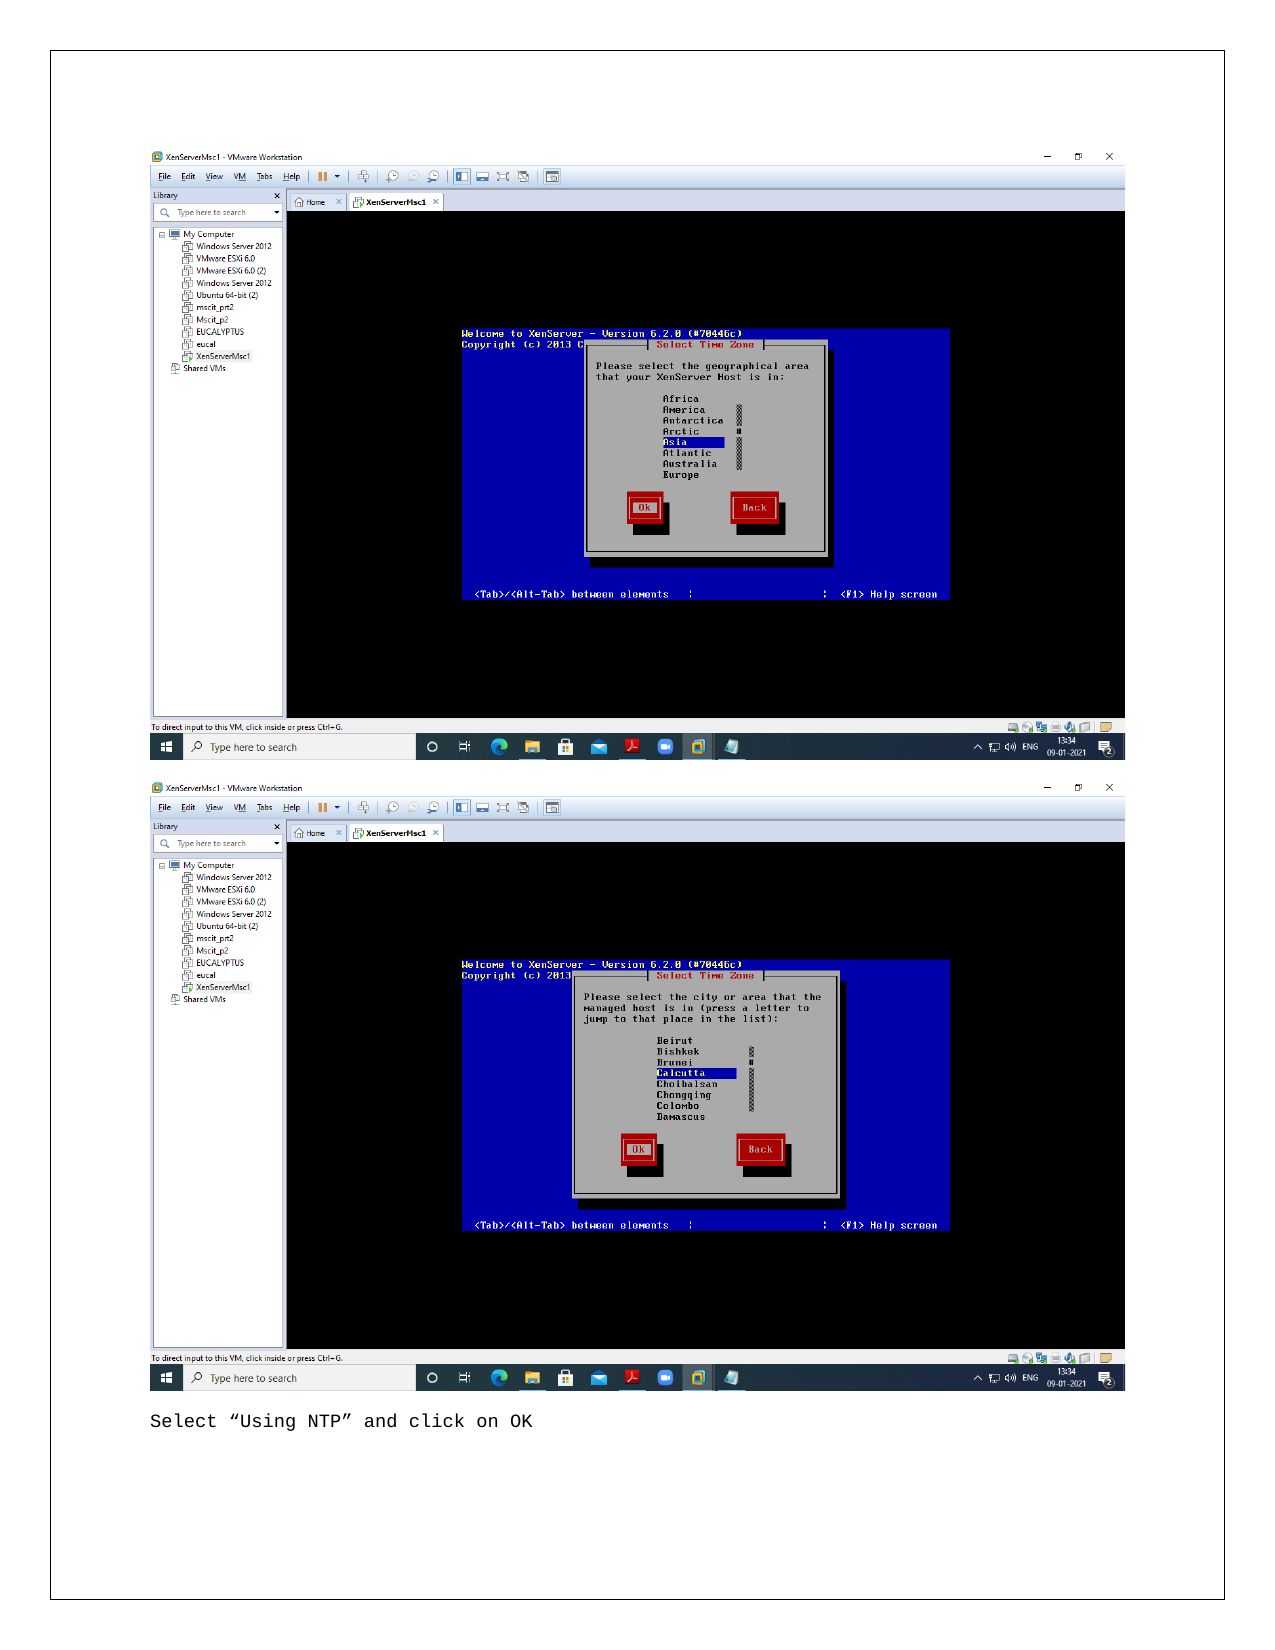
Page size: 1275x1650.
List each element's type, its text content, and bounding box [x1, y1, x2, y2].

picture [150, 780, 1125, 1391]
text Select “Using NTP” and click on OK [150, 1411, 1125, 1433]
picture [150, 150, 1125, 760]
